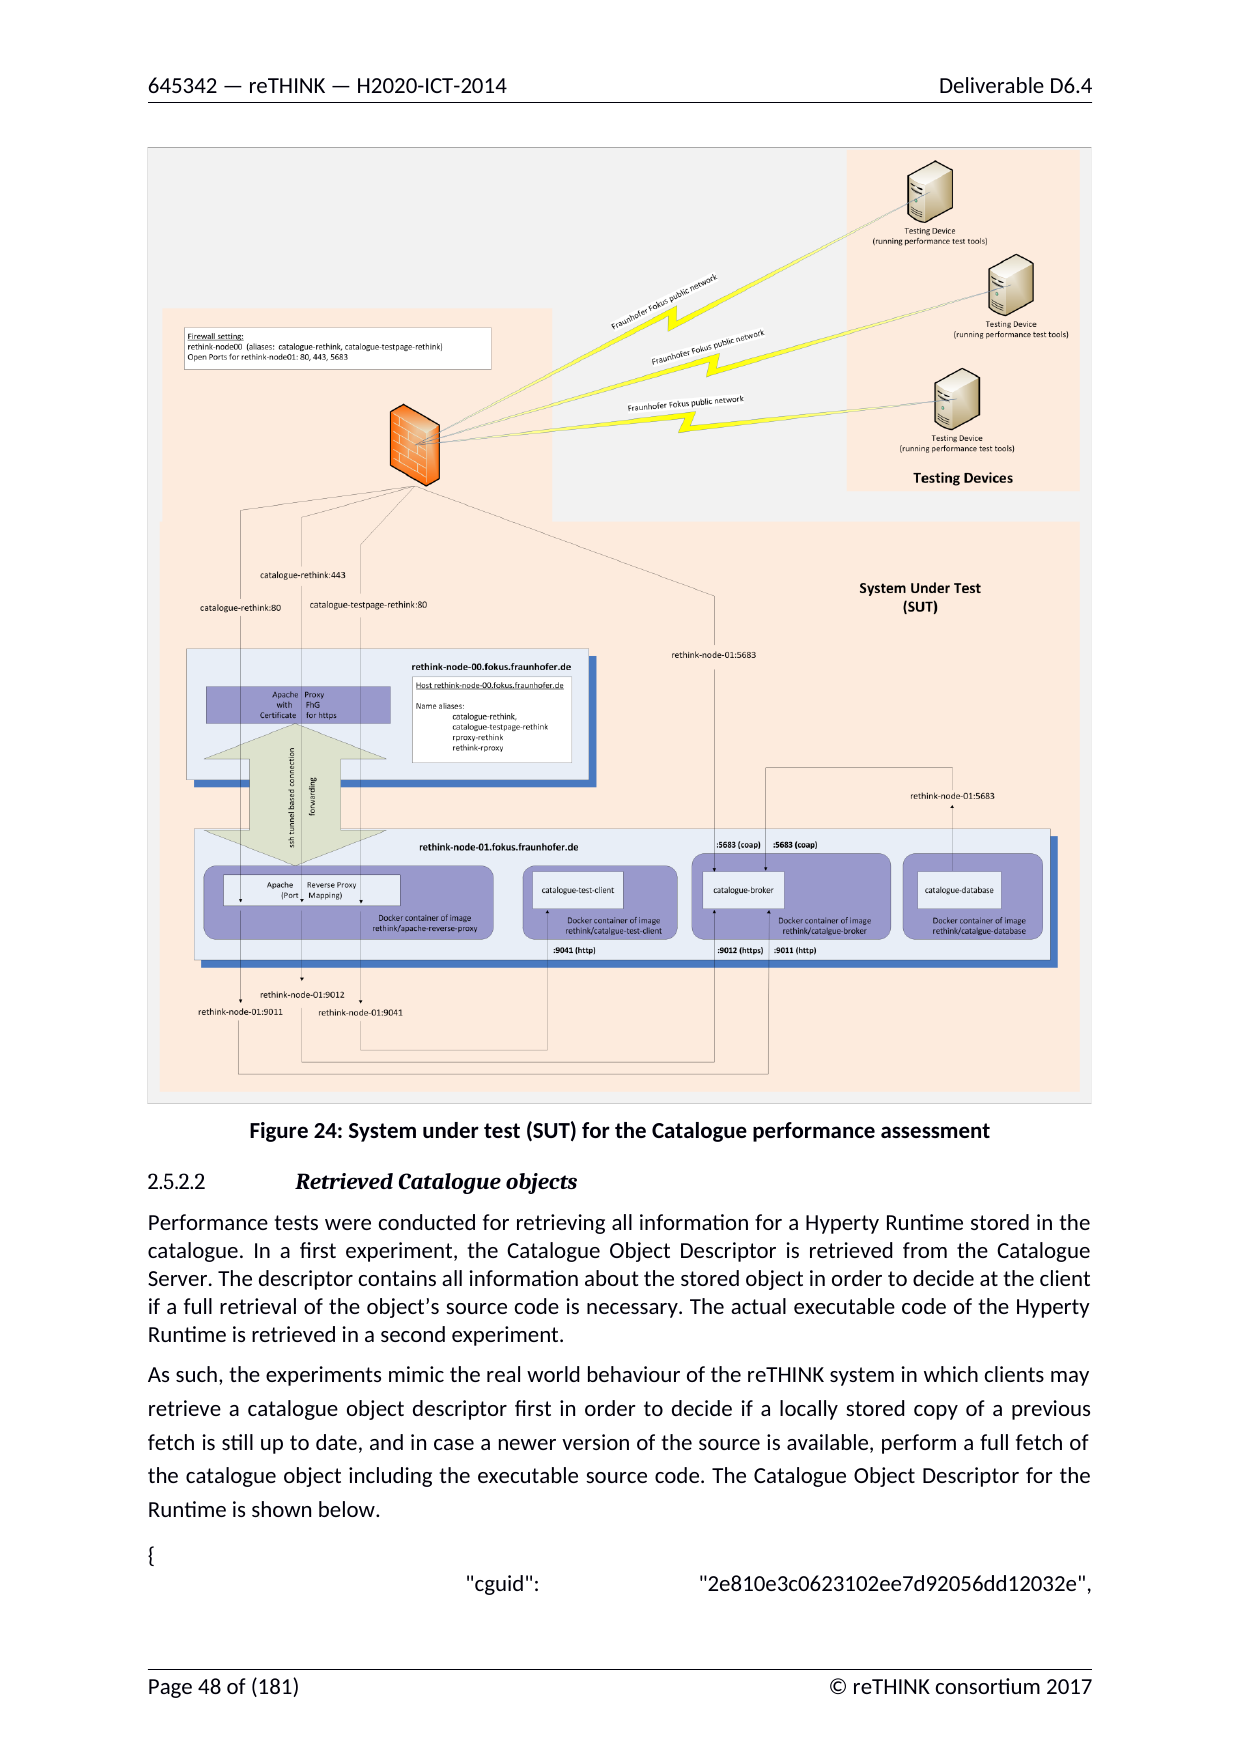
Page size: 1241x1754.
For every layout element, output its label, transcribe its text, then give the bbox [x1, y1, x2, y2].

text Performance tests were conducted for retrieving all information for a Hyperty Runtime stored in the catalogue. In a first experiment, the Catalogue Object Descriptor is retrieved from the Catalogue Server. The descriptor contains all information about the stored object in order to decide at the client if a full retrieval of the object’s source code is necessary. The actual executable code of the Hyperty Runtime is retrieved in a second experiment. [148, 1208, 1092, 1348]
picture [147, 147, 1092, 1104]
text As such, the experiments mimic the real world behaviour of the reTHINK system in which clients may retrieve a catalogue object descriptor first in order to decide if a locally stored copy of a previous fetch is still up to date, and in case a newer version of the source is available, perform a full fetch of the catalogue object including the executable source code. The Catalogue Object Descriptor for the Runtime is shown below. [148, 1361, 1092, 1523]
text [148, 1541, 1092, 1597]
subtitle Retrieved Catalogue objects [148, 1169, 1092, 1196]
